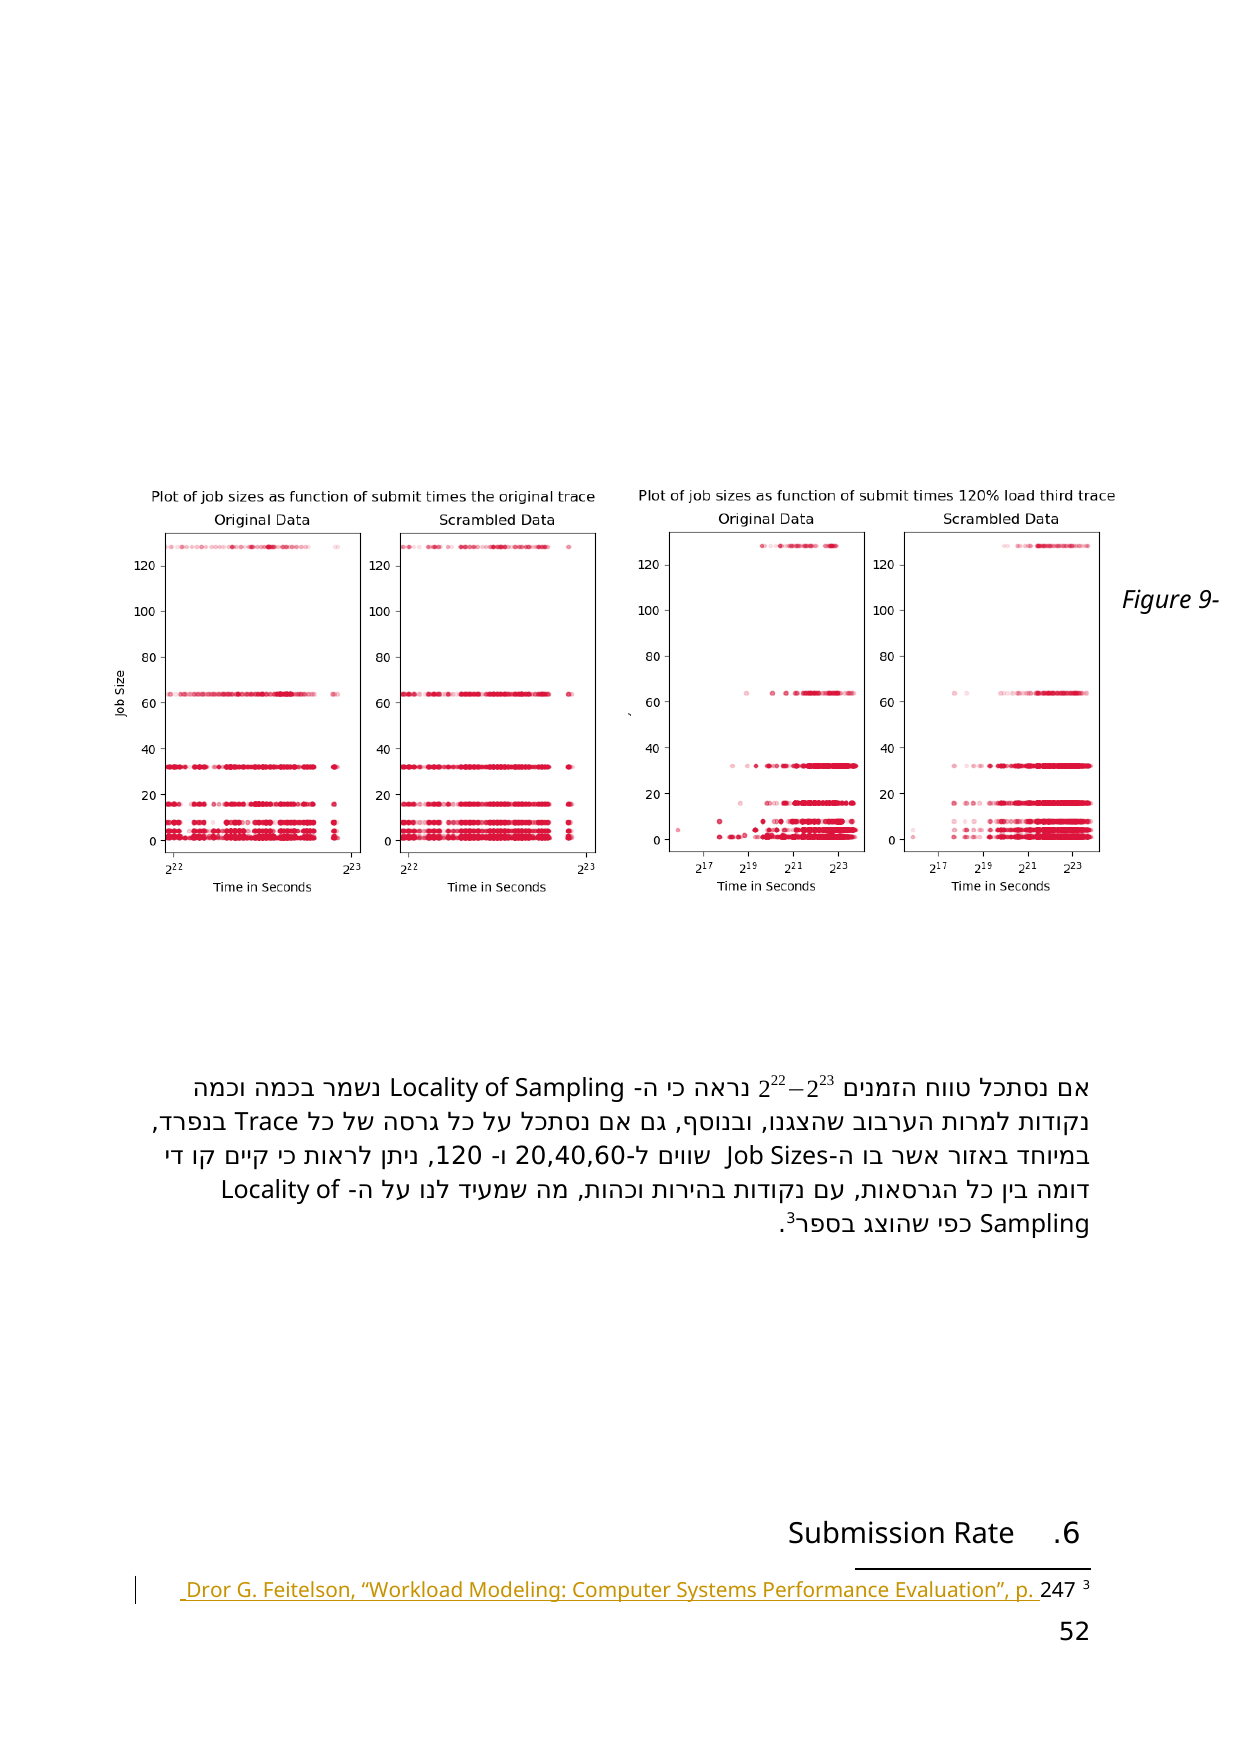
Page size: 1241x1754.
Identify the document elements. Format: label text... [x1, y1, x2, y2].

picture [112, 481, 1132, 898]
list Submission Rate [150, 1512, 1053, 1552]
text אם נסתכל טווח הזמנים נראה כי ה- Locality of Sampling נשמר בכמה וכמה נקודות למרות הערבוב שהצגנו, ובנוסף, גם אם נסתכל על כל גרסה של כל Trace בנפרד, במיוחד באזור אשר בו ה-Job Sizes שווים ל-20,40,60 ו- 120, ניתן לראות כי קיים קו די דומה בין כל הגרסאות, עם נקודות בהירות וכהות, מה שמעיד לנו על ה- Locality of Sampling כפי שהוצג בספר. [150, 1070, 1090, 1240]
